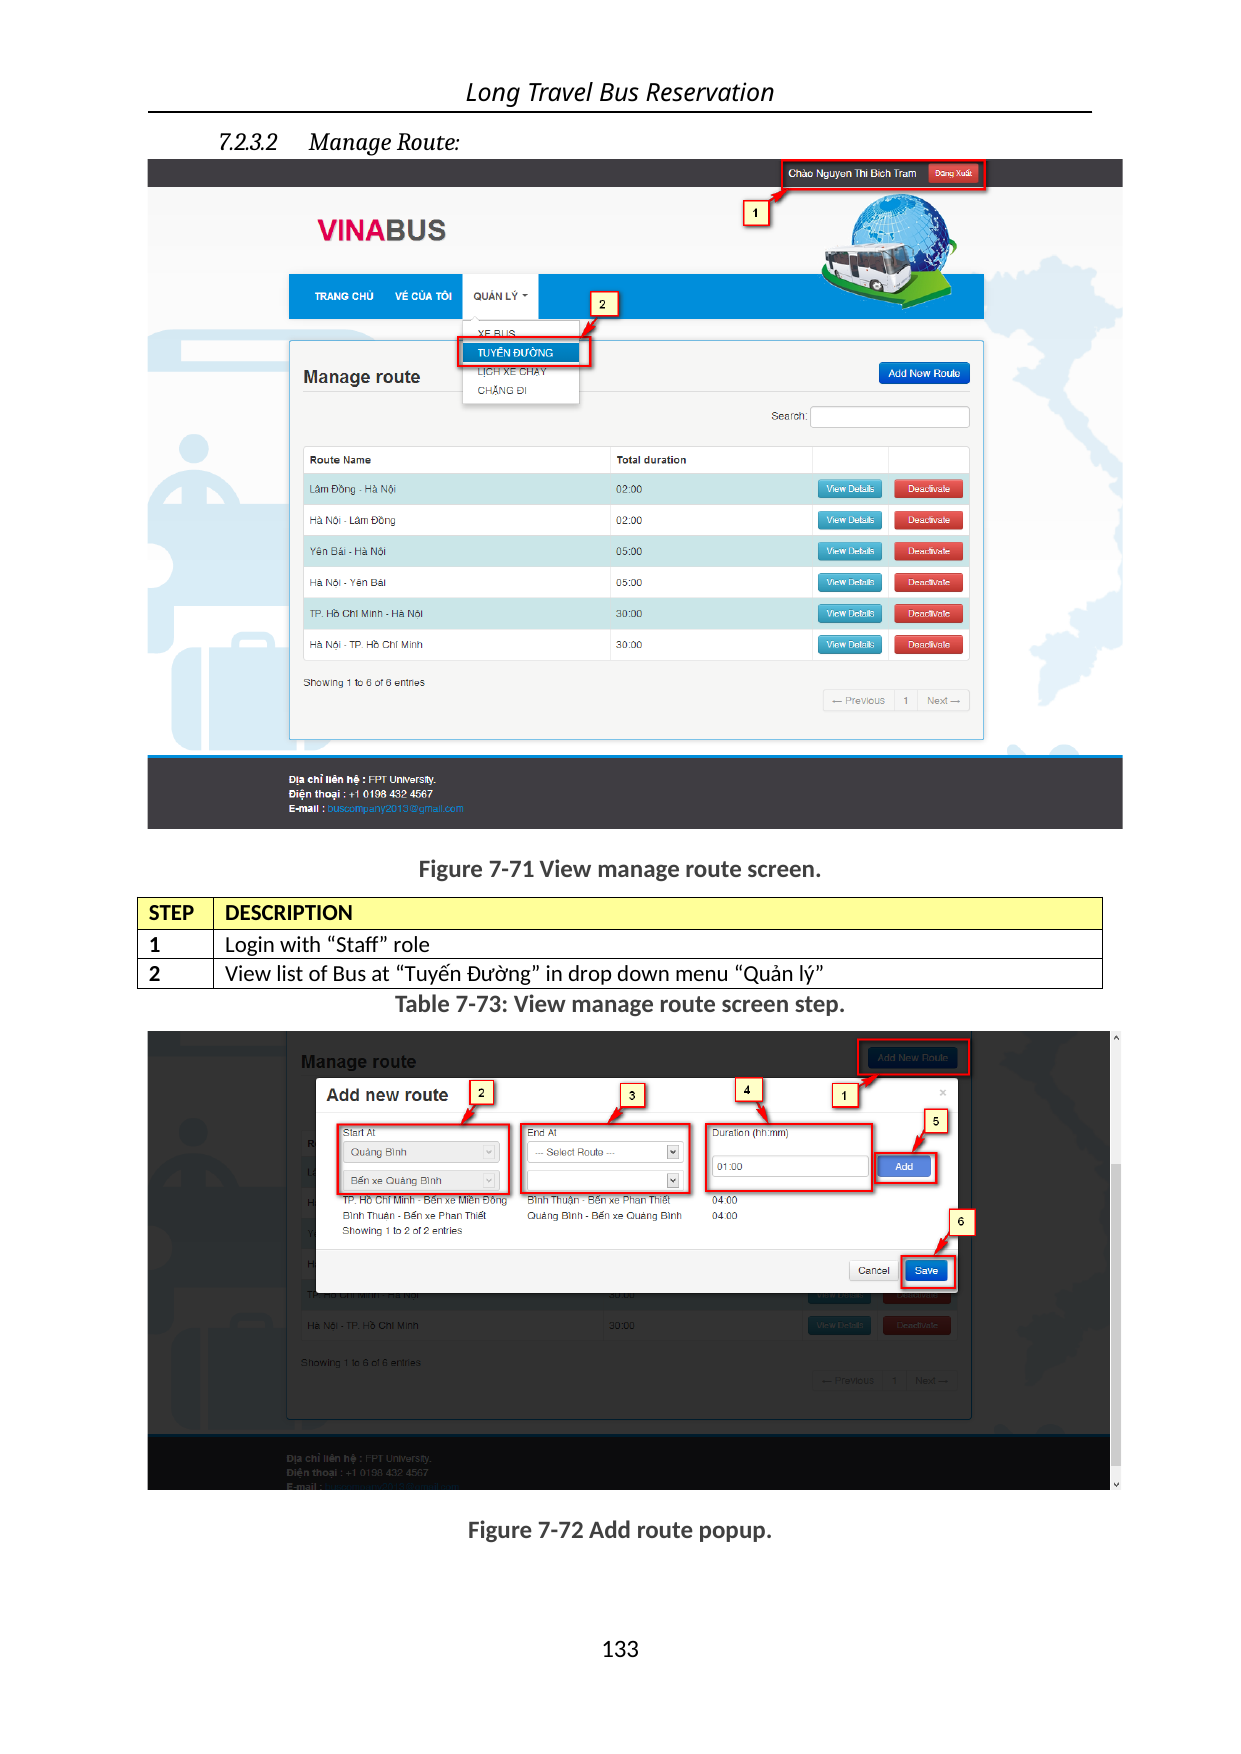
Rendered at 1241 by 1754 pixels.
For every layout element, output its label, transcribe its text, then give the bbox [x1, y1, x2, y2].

subtitle Manage Route: [218, 128, 1092, 157]
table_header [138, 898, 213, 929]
picture [147, 159, 1123, 829]
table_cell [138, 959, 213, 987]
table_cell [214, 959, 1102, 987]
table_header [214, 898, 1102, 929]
picture [147, 1031, 1122, 1490]
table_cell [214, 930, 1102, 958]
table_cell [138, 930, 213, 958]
